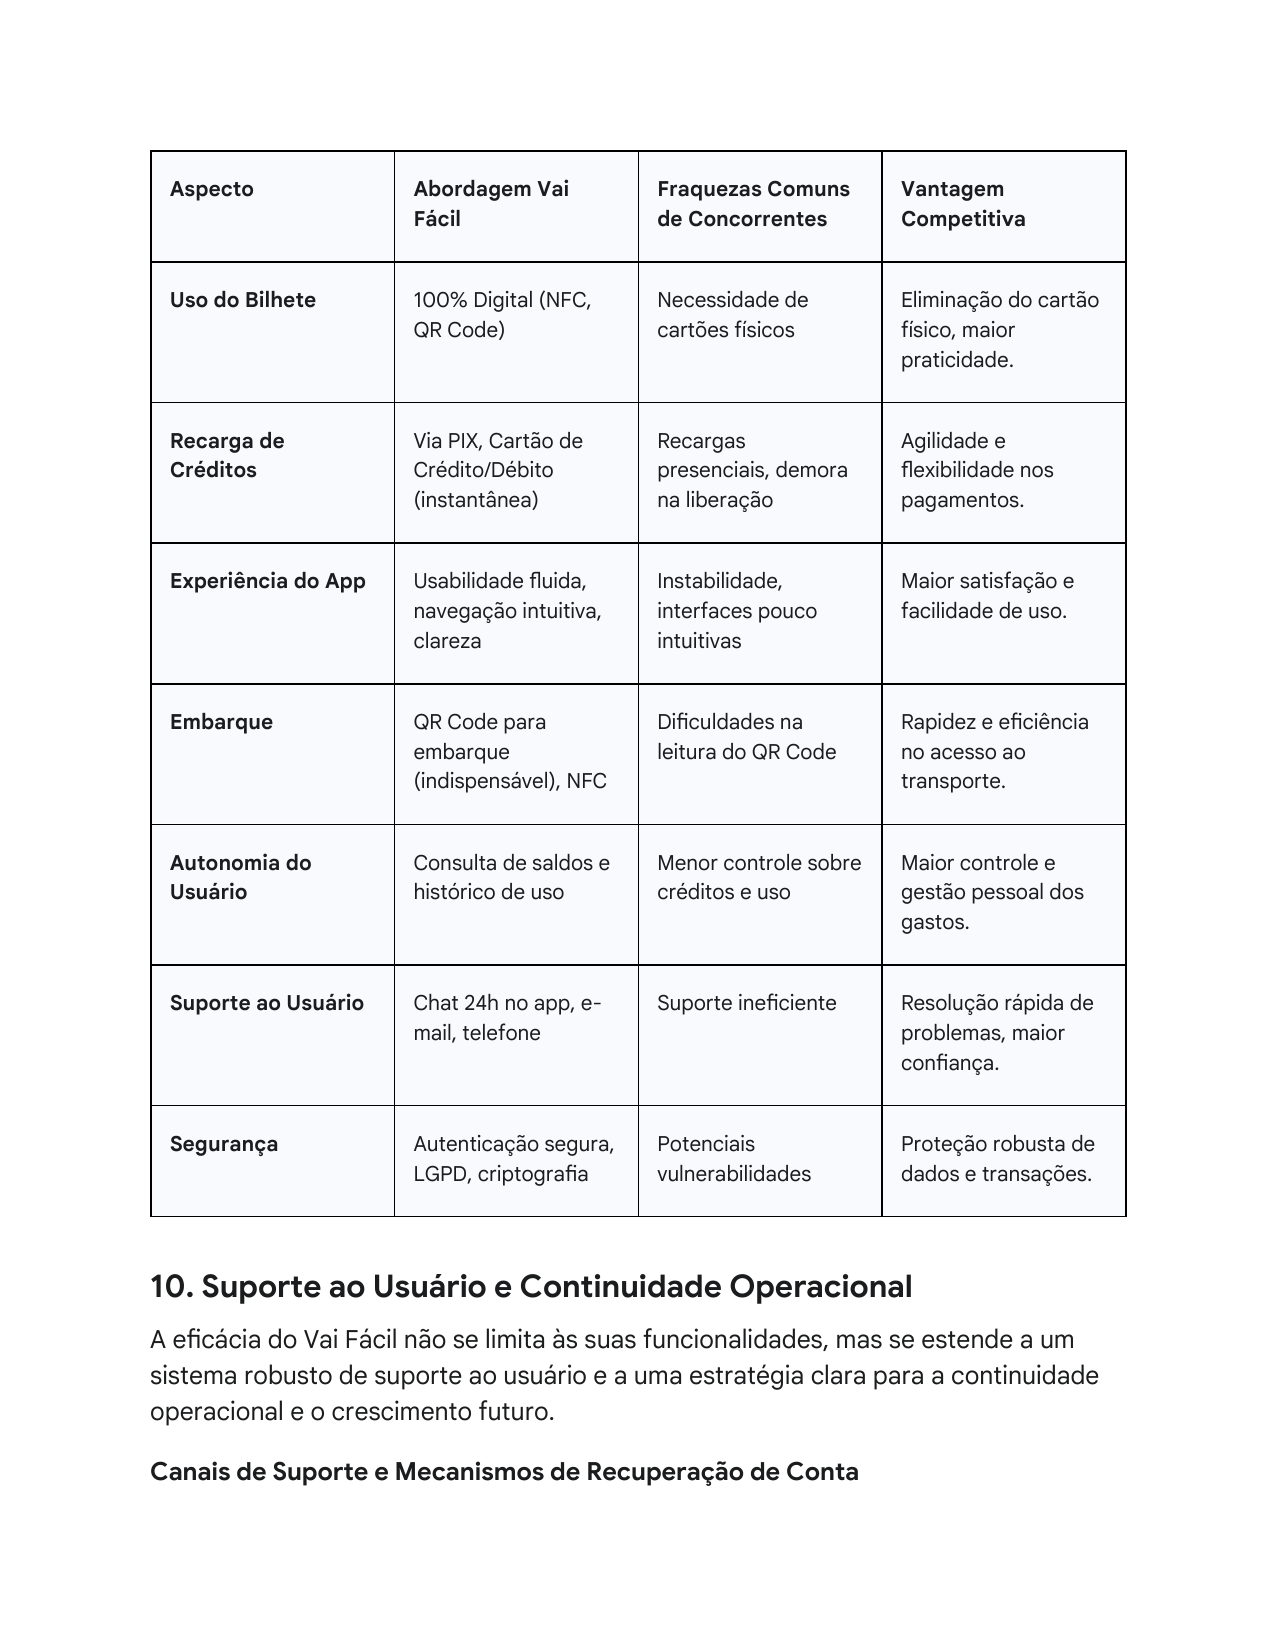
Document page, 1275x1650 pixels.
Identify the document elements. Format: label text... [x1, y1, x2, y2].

table_cell Agilidade e flexibilidade nos pagamentos. [883, 403, 1125, 542]
table_cell Autenticação segura, LGPD, criptografia [395, 1106, 638, 1216]
table_cell 100% Digital (NFC, QR Code) [395, 263, 638, 402]
table_cell QR Code para embarque (indispensável), NFC [395, 685, 638, 823]
table_header Fraquezas Comuns de Concorrentes [639, 152, 881, 261]
table_cell Experiência do App [152, 544, 394, 683]
table_cell Rapidez e eficiência no acesso ao transporte. [883, 685, 1125, 823]
table_cell Necessidade de cartões físicos [639, 263, 881, 402]
table_header Vantagem Competitiva [883, 152, 1125, 261]
table_cell Resolução rápida de problemas, maior confiança. [883, 966, 1125, 1105]
table_cell Suporte ineficiente [639, 966, 881, 1105]
table_header Abordagem Vai Fácil [395, 152, 638, 261]
table_cell Proteção robusta de dados e transações. [883, 1106, 1125, 1216]
table_cell Recargas presenciais, demora na liberação [639, 403, 881, 542]
table_cell Segurança [152, 1106, 394, 1216]
table_cell Consulta de saldos e histórico de uso [395, 825, 638, 964]
table_cell Usabilidade fluida, navegação intuitiva, clareza [395, 544, 638, 683]
subtitle 10. Suporte ao Usuário e Continuidade Operacional [150, 1267, 1125, 1306]
table_cell Menor controle sobre créditos e uso [639, 825, 881, 964]
text A eficácia do Vai Fácil não se limita às suas funcionalidades, mas se estende a um sistema robusto de suporte ao usuário e a uma estratégia clara para a continuidade operacional e o crescimento futuro. [150, 1324, 1125, 1427]
table_cell Dificuldades na leitura do QR Code [639, 685, 881, 823]
table_cell Chat 24h no app, e-mail, telefone [395, 966, 638, 1105]
table_cell Instabilidade, interfaces pouco intuitivas [639, 544, 881, 683]
table_cell Embarque [152, 685, 394, 823]
table_cell Uso do Bilhete [152, 263, 394, 402]
table_cell Maior satisfação e facilidade de uso. [883, 544, 1125, 683]
table_cell Maior controle e gestão pessoal dos gastos. [883, 825, 1125, 964]
subtitle Canais de Suporte e Mecanismos de Recuperação de Conta [150, 1456, 1125, 1488]
table_cell Autonomia do Usuário [152, 825, 394, 964]
table_cell Potenciais vulnerabilidades [639, 1106, 881, 1216]
table_header Aspecto [152, 152, 394, 261]
table_cell Eliminação do cartão físico, maior praticidade. [883, 263, 1125, 402]
table_cell Via PIX, Cartão de Crédito/Débito (instantânea) [395, 403, 638, 542]
table_cell Recarga de Créditos [152, 403, 394, 542]
table_cell Suporte ao Usuário [152, 966, 394, 1105]
